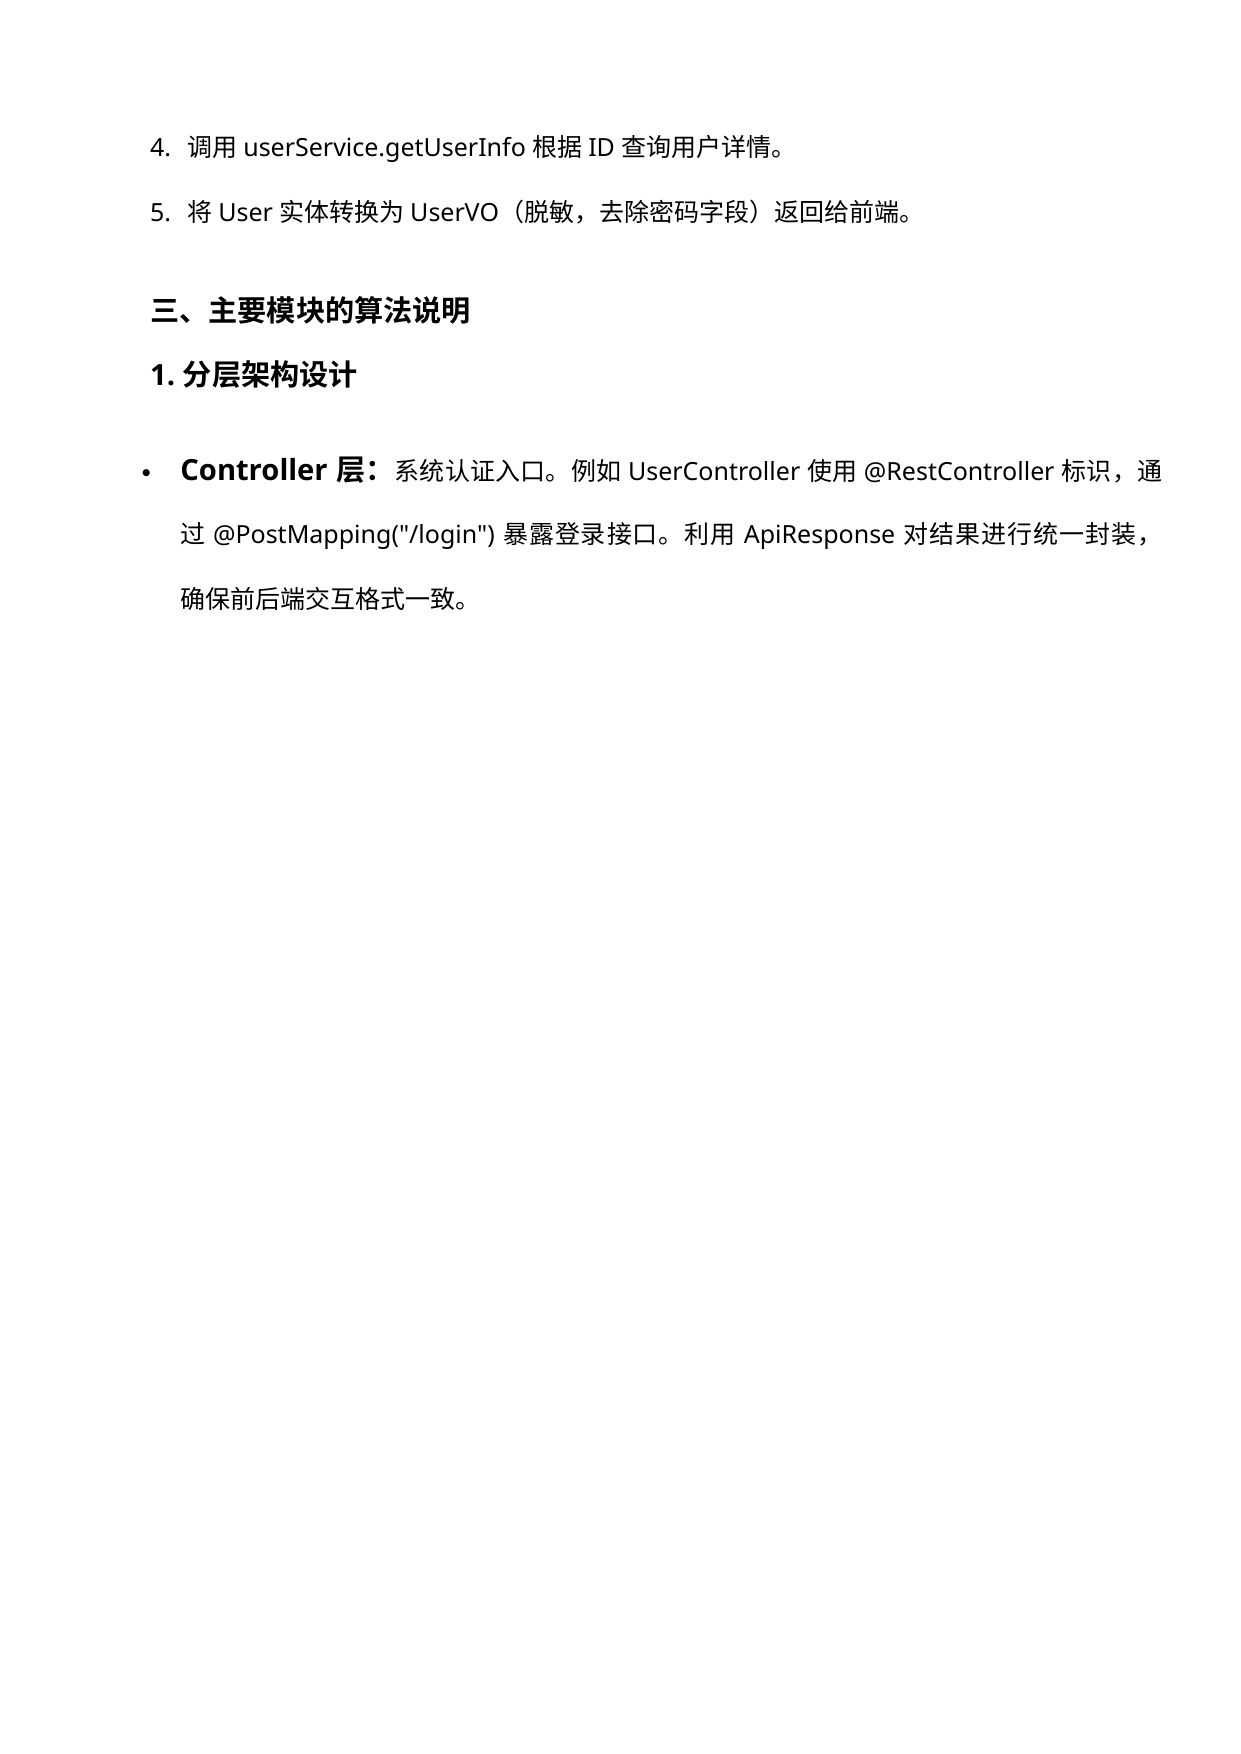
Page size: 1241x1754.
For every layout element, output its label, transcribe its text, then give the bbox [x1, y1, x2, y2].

text 1. 分层架构设计 [150, 341, 1162, 406]
list 将 User 实体转换为 UserVO（脱敏，去除密码字段）返回给前端。 [150, 178, 1162, 243]
list 调用 userService.getUserInfo 根据 ID 查询用户详情。 [150, 113, 1162, 178]
list Controller 层：系统认证入口。例如 UserController 使用 @RestController 标识，通过 @PostMapping("/login") 暴露登录接口。利用 ApiResponse 对结果进行统一封装，确保前后端交互格式一致。 [143, 435, 1162, 630]
text 三、主要模块的算法说明 [150, 276, 1162, 341]
